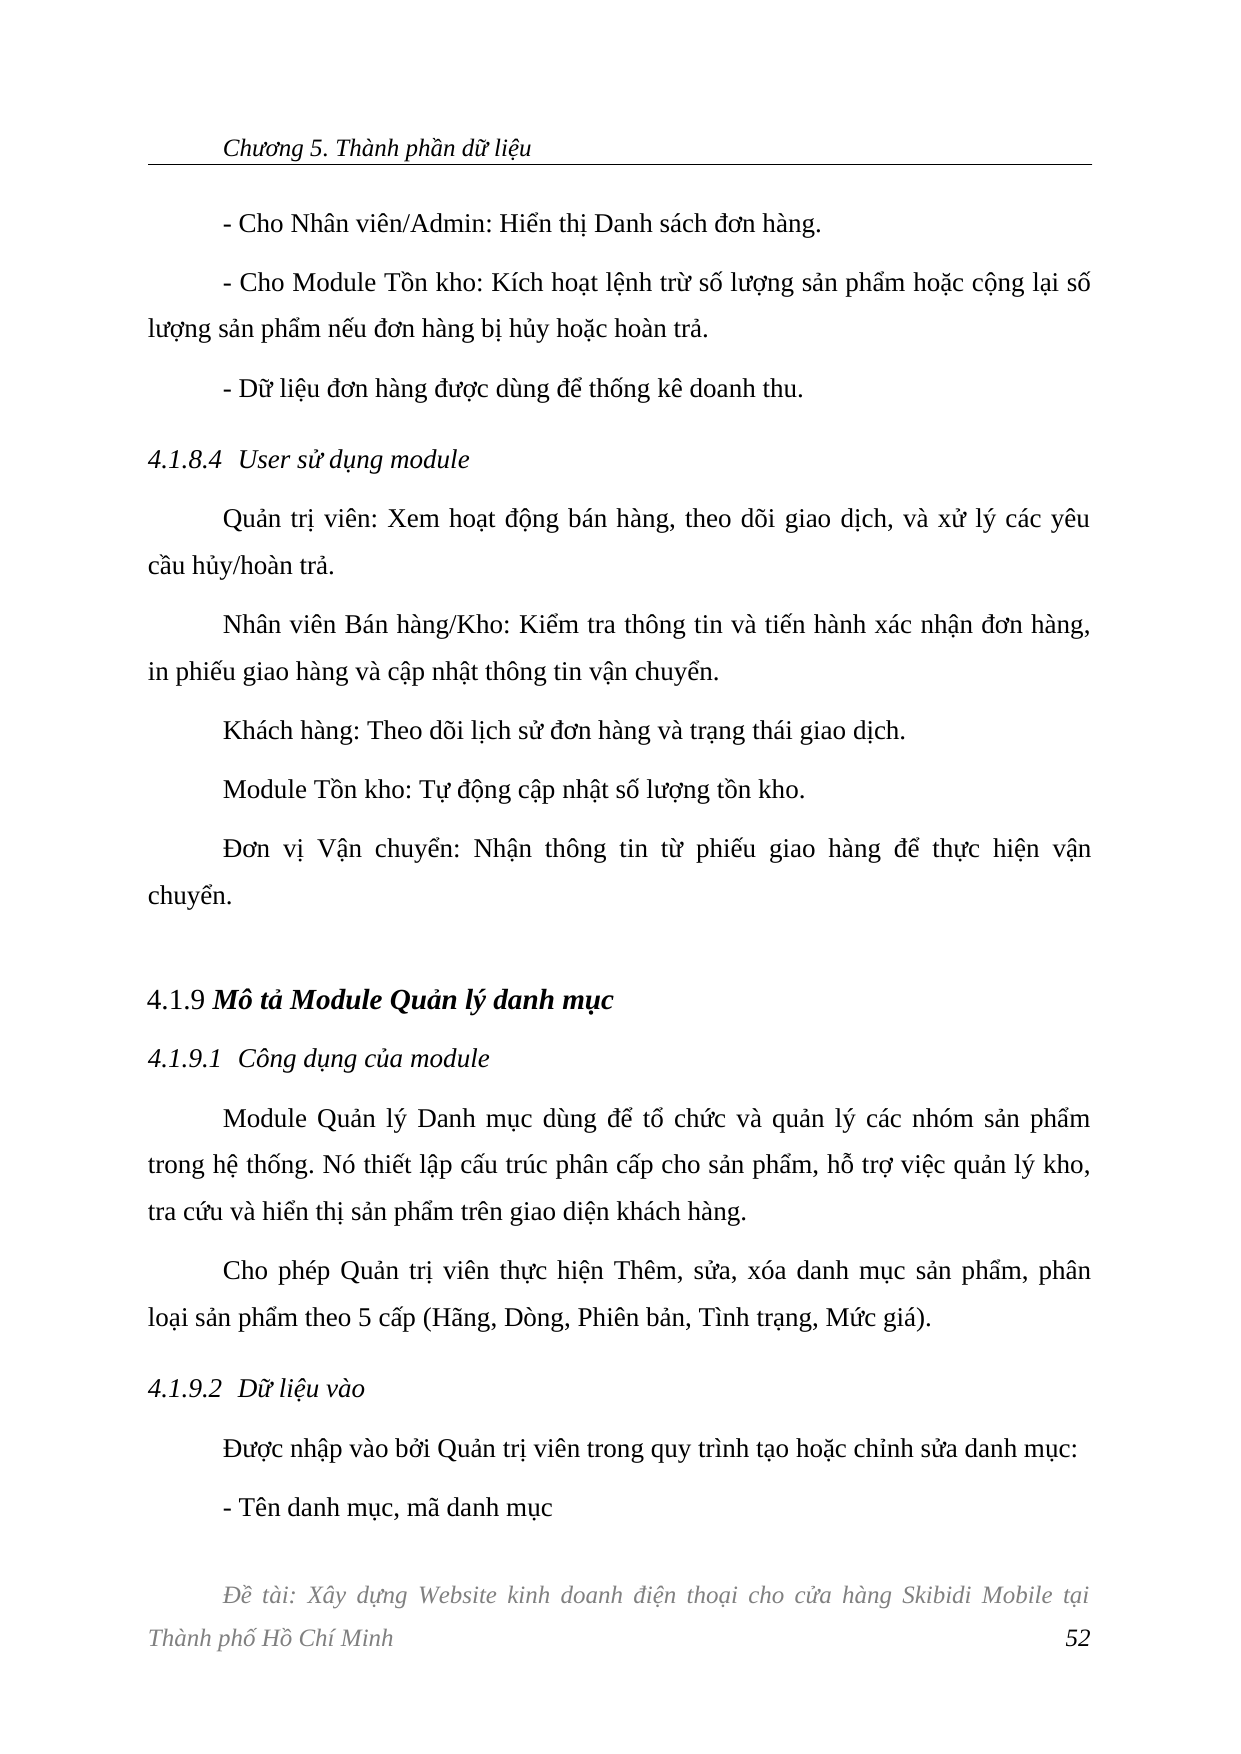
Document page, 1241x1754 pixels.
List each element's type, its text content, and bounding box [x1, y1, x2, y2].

text - Dữ liệu đơn hàng được dùng để thống kê doanh thu. [148, 372, 1092, 403]
text Nhân viên Bán hàng/Kho: Kiểm tra thông tin và tiến hành xác nhận đơn hàng, in phiếu giao hàng và cập nhật thông tin vận chuyển. [148, 608, 1092, 686]
text Đơn vị Vận chuyển: Nhận thông tin từ phiếu giao hàng để thực hiện vận chuyển. [148, 833, 1092, 910]
text - Tên danh mục, mã danh mục [148, 1491, 1092, 1522]
subtitle Công dụng của module [148, 1043, 1092, 1074]
subtitle User sử dụng module [148, 443, 1092, 474]
text Module Quản lý Danh mục dùng để tổ chức và quản lý các nhóm sản phẩm trong hệ thống. Nó thiết lập cấu trúc phân cấp cho sản phẩm, hỗ trợ việc quản lý kho, tra cứu và hiển thị sản phẩm trên giao diện khách hàng. [148, 1102, 1092, 1226]
text Khách hàng: Theo dõi lịch sử đơn hàng và trạng thái giao dịch. [148, 714, 1092, 745]
text - Cho Module Tồn kho: Kích hoạt lệnh trừ số lượng sản phẩm hoặc cộng lại số lượng sản phẩm nếu đơn hàng bị hủy hoặc hoàn trả. [148, 266, 1092, 344]
text Quản trị viên: Xem hoạt động bán hàng, theo dõi giao dịch, và xử lý các yêu cầu hủy/hoàn trả. [148, 503, 1092, 580]
subtitle Dữ liệu vào [148, 1373, 1092, 1404]
text Module Tồn kho: Tự động cập nhật số lượng tồn kho. [148, 773, 1092, 804]
text Được nhập vào bởi Quản trị viên trong quy trình tạo hoặc chỉnh sửa danh mục: [148, 1432, 1092, 1463]
subtitle Mô tả Module Quản lý danh mục [147, 976, 1092, 1018]
text Cho phép Quản trị viên thực hiện Thêm, sửa, xóa danh mục sản phẩm, phân loại sản phẩm theo 5 cấp (Hãng, Dòng, Phiên bản, Tình trạng, Mức giá). [148, 1254, 1092, 1332]
text - Cho Nhân viên/Admin: Hiển thị Danh sách đơn hàng. [148, 207, 1092, 238]
